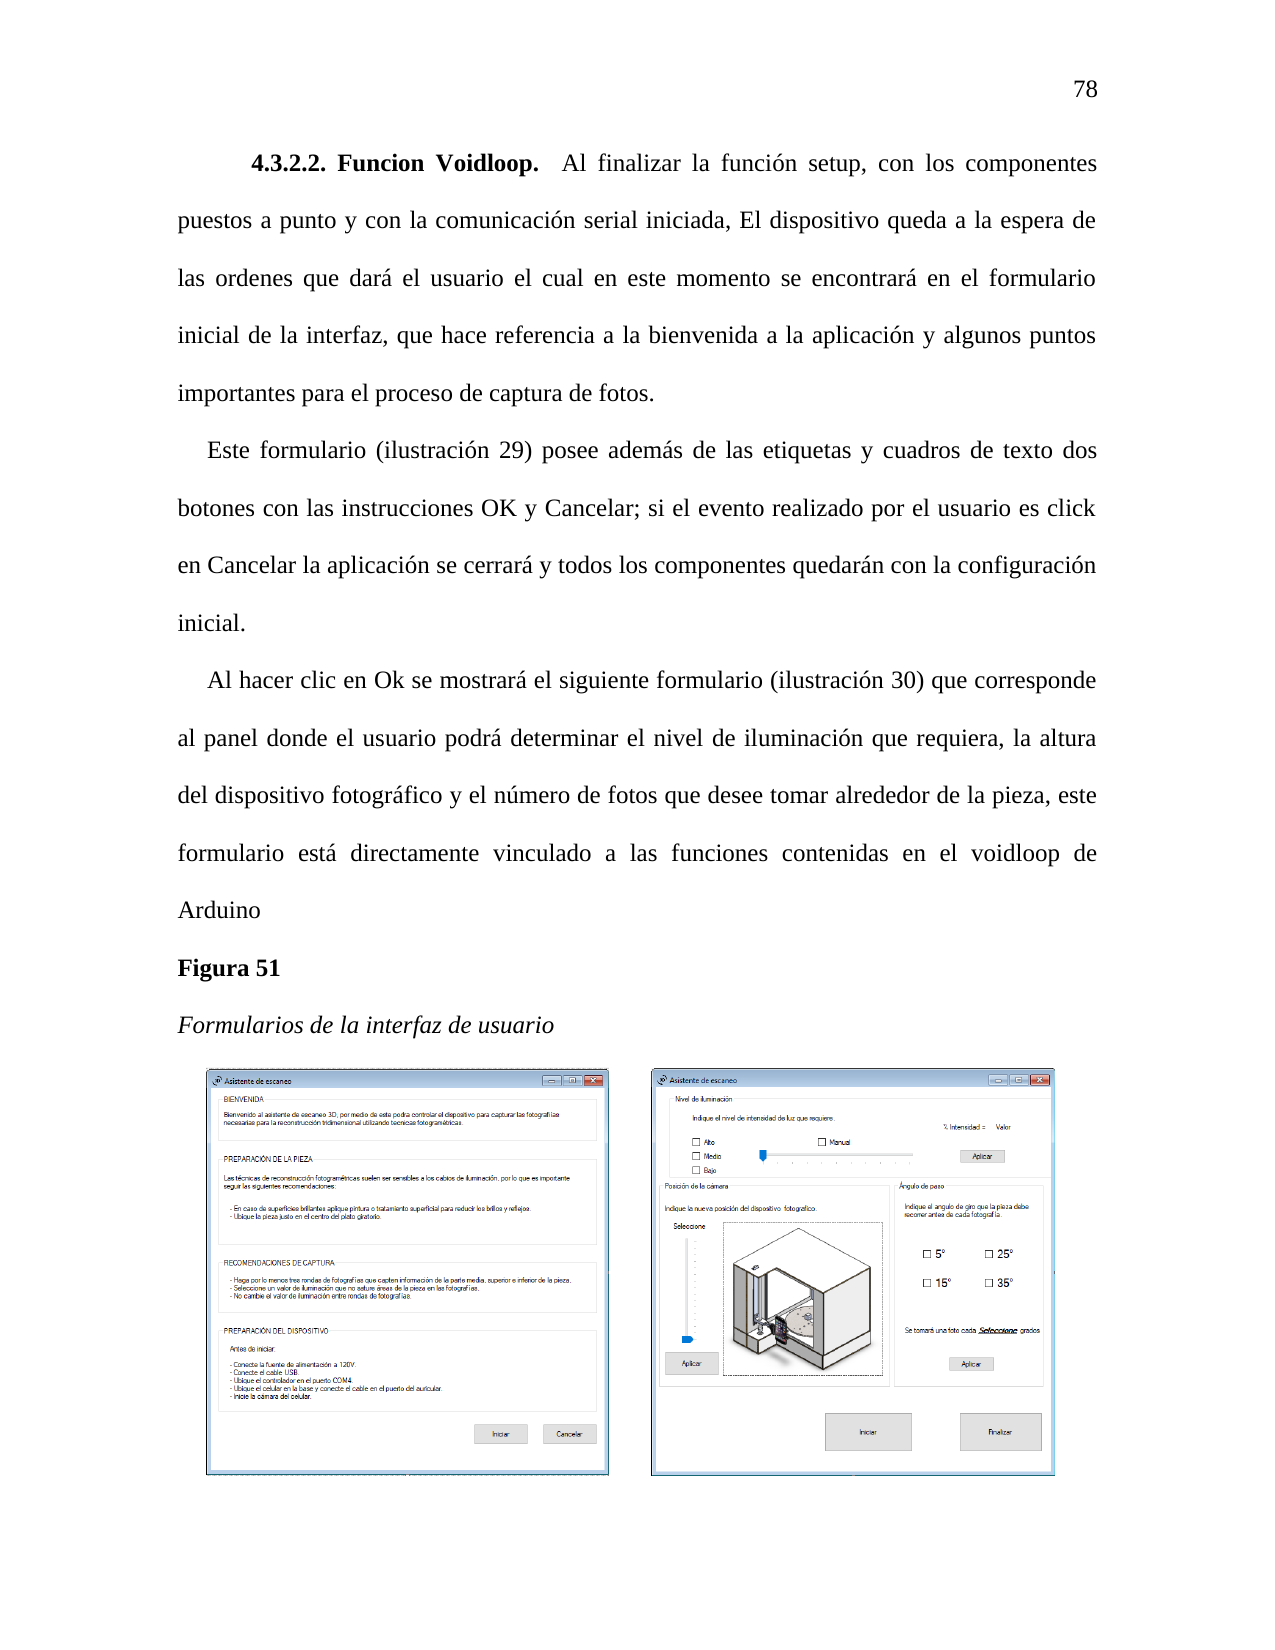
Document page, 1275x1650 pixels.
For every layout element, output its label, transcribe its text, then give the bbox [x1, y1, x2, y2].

picture [206, 1067, 609, 1476]
text Al hacer clic en Ok se mostrará el siguiente formulario (ilustración 30) que corresponde al panel donde el usuario podrá determinar el nivel de iluminación que requiera, la altura del dispositivo fotográfico y el número de fotos que desee tomar alrededor de la pieza, este formulario está directamente vinculado a las funciones contenidas en el voidloop de Arduino [177, 665, 1098, 924]
picture [651, 1068, 1055, 1476]
subtitle 4.3.2.2. Funcion Voidloop. Al finalizar la función setup, con los componentes puestos a punto y con la comunicación serial iniciada, El dispositivo queda a la espera de las ordenes que dará el usuario el cual en este momento se encontrará en el formulario inicial de la interfaz, que hace referencia a la bienvenida a la aplicación y algunos puntos importantes para el proceso de captura de fotos. [177, 148, 1098, 406]
text Figura 51 Formularios de la interfaz de usuario [177, 953, 1098, 1039]
text Este formulario (ilustración 29) posee además de las etiquetas y cuadros de texto dos botones con las instrucciones OK y Cancelar; si el evento realizado por el usuario es click en Cancelar la aplicación se cerrará y todos los componentes quedarán con la configuración inicial. [177, 435, 1098, 636]
